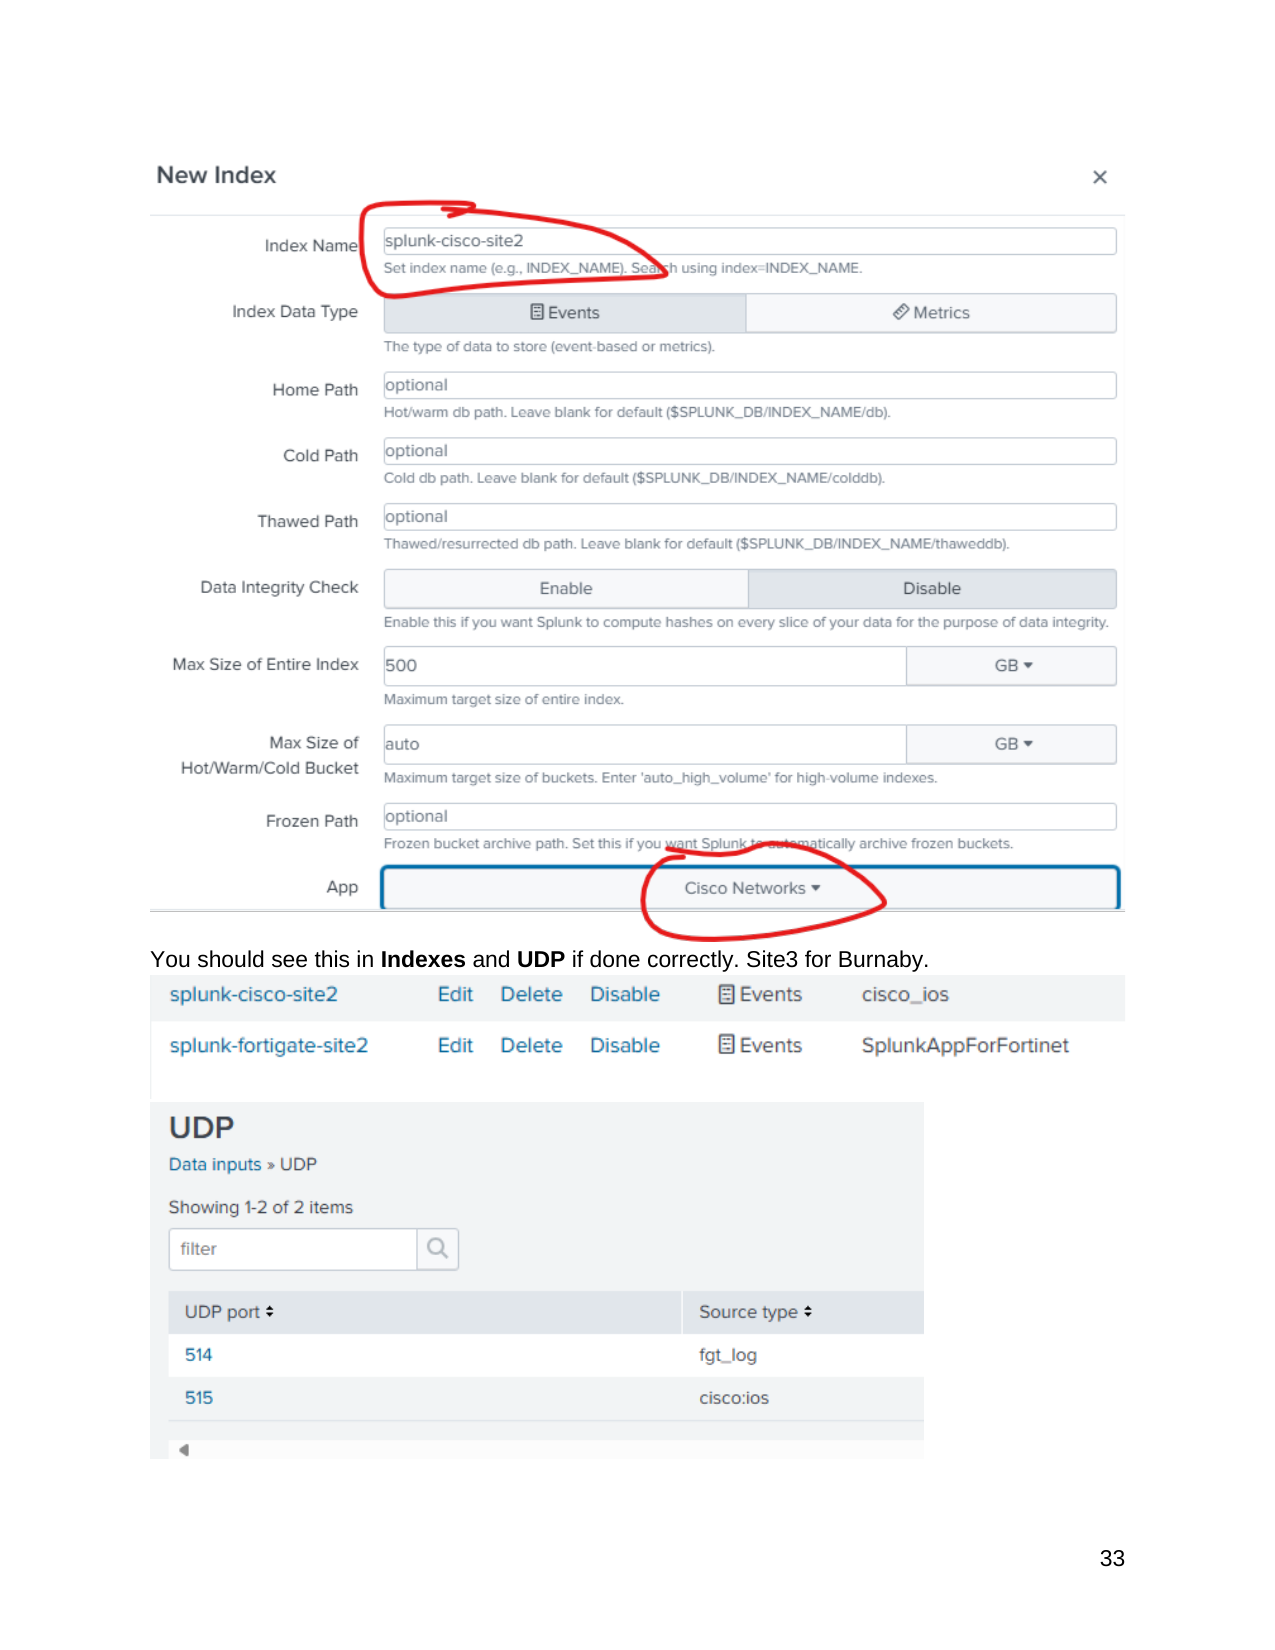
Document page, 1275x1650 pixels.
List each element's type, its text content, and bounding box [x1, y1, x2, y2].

picture [150, 975, 1125, 1099]
picture [150, 150, 1125, 942]
text You should see this in Indexes and UDP if done correctly. Site3 for Burnaby. [150, 946, 1125, 972]
picture [150, 1102, 924, 1459]
